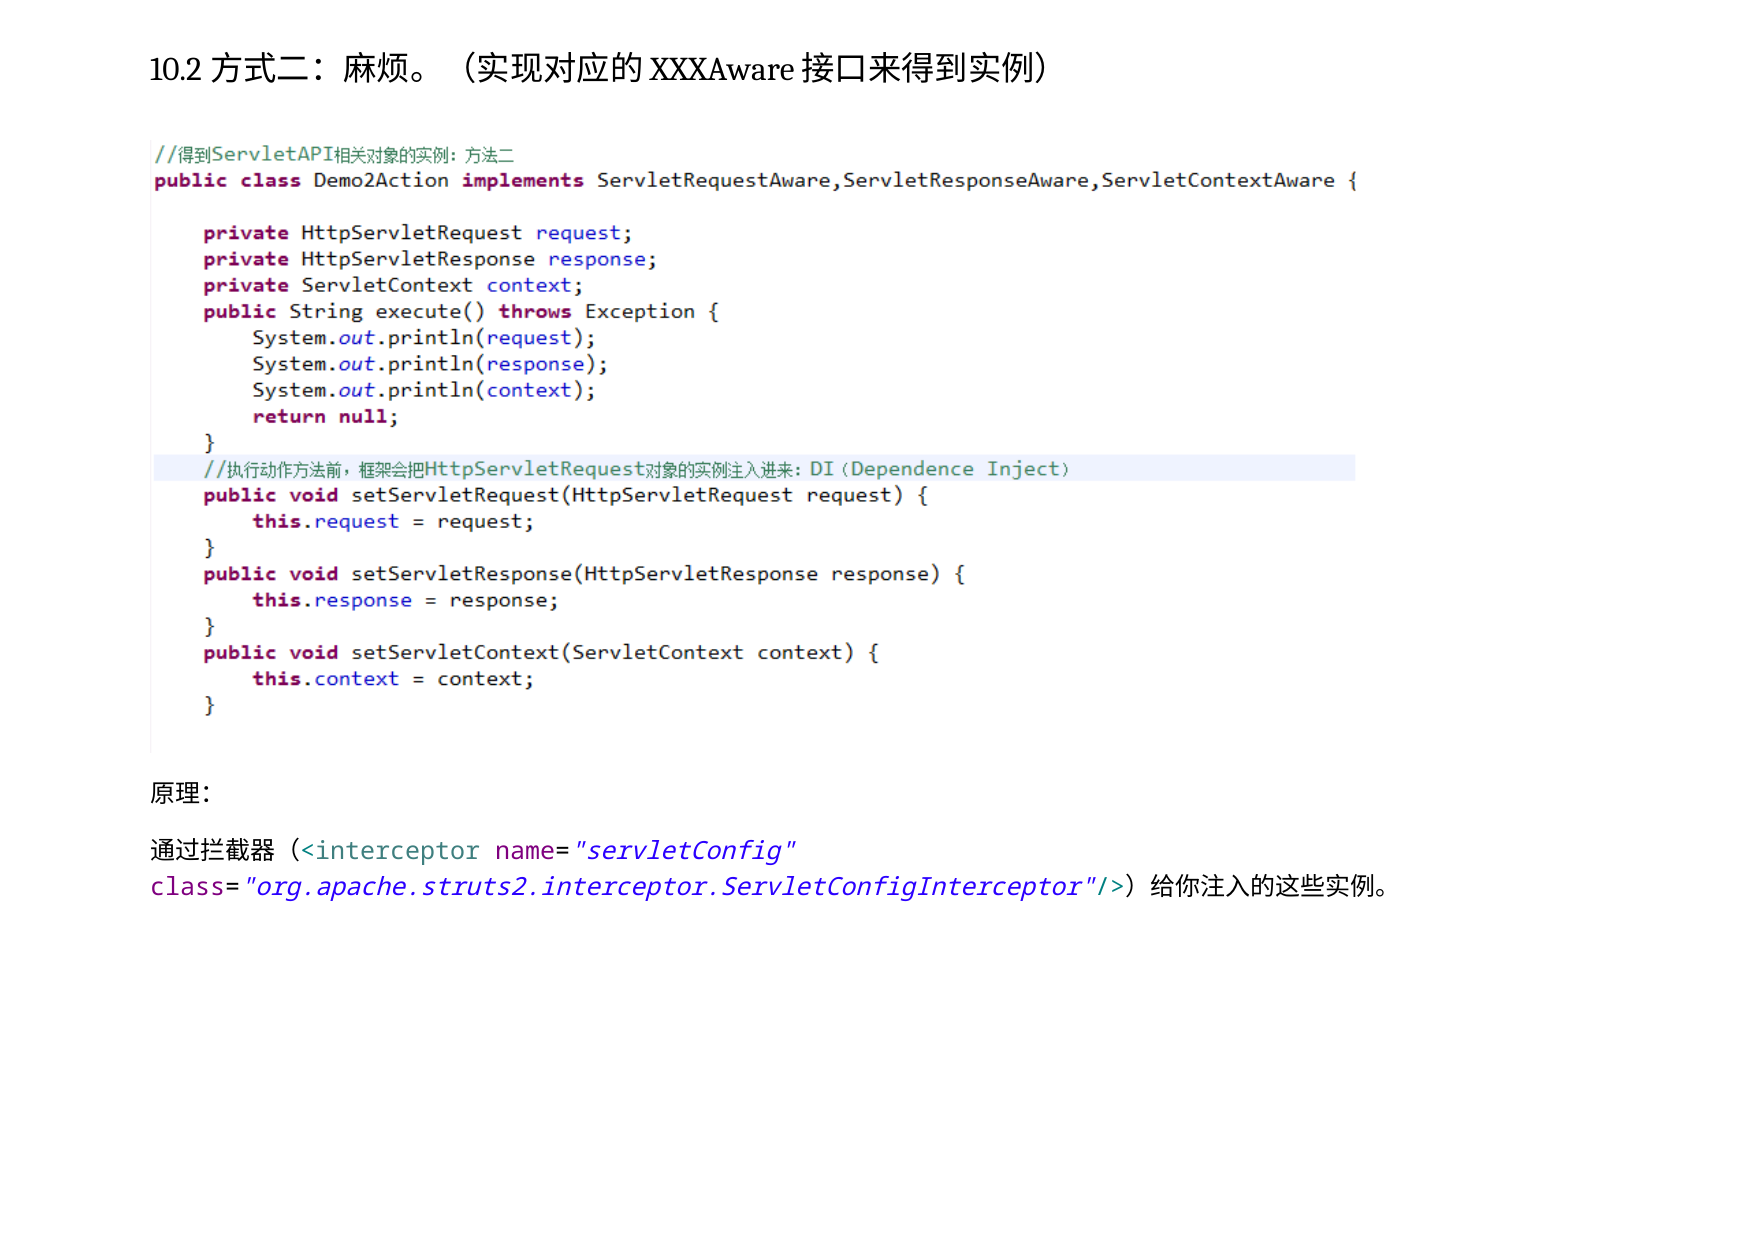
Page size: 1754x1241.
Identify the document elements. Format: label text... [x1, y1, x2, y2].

subtitle 方式二：麻烦。（实现对应的XXXAware接口来得到实例） [150, 41, 1636, 89]
text 原理： [150, 773, 1636, 810]
text 通过拦截器（<interceptor name="servletConfig" class="org.apache.struts2.interceptor.ServletConfigInterceptor"/>）给你注入的这些实例。 [150, 831, 1636, 903]
picture [150, 140, 1356, 753]
